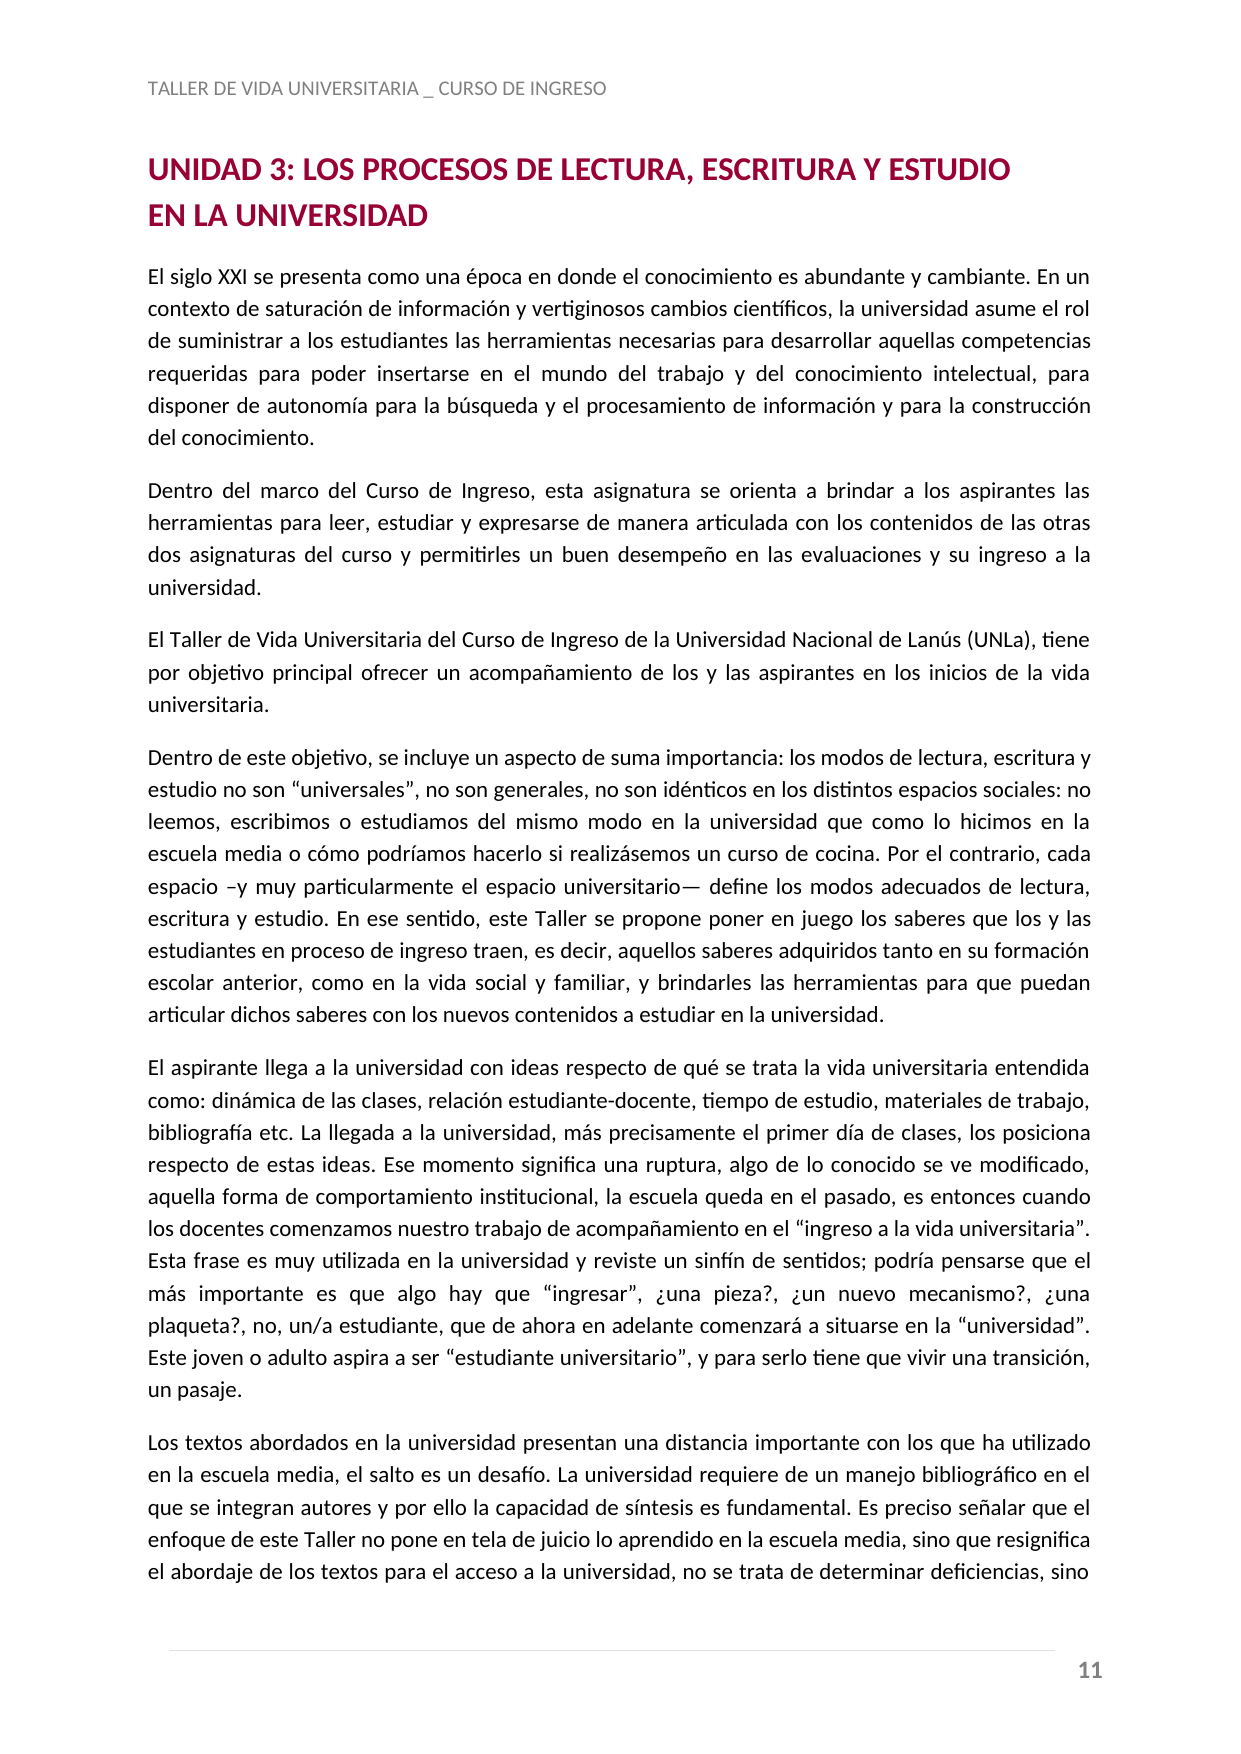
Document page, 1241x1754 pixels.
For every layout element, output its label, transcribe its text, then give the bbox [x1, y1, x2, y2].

text Dentro de este objetivo, se incluye un aspecto de suma importancia: los modos de lectura, escritura y estudio no son “universales”, no son generales, no son idénticos en los distintos espacios sociales: no leemos, escribimos o estudiamos del mismo modo en la universidad que como lo hicimos en la escuela media o cómo podríamos hacerlo si realizásemos un curso de cocina. Por el contrario, cada espacio –y muy particularmente el espacio universitario— define los modos adecuados de lectura, escritura y estudio. En ese sentido, este Taller se propone poner en juego los saberes que los y las estudiantes en proceso de ingreso traen, es decir, aquellos saberes adquiridos tanto en su formación escolar anterior, como en la vida social y familiar, y brindarles las herramientas para que puedan articular dichos saberes con los nuevos contenidos a estudiar en la universidad. [148, 743, 1092, 1028]
text UNIDAD 3: LOS PROCESOS DE LECTURA, ESCRITURA Y ESTUDIO EN LA UNIVERSIDAD [148, 148, 1092, 235]
text El siglo XXI se presenta como una época en donde el conocimiento es abundante y cambiante. En un contexto de saturación de información y vertiginosos cambios científicos, la universidad asume el rol de suministrar a los estudiantes las herramientas necesarias para desarrollar aquellas competencias requeridas para poder insertarse en el mundo del trabajo y del conocimiento intelectual, para disponer de autonomía para la búsqueda y el procesamiento de información y para la construcción del conocimiento. [148, 262, 1092, 451]
text El aspirante llega a la universidad con ideas respecto de qué se trata la vida universitaria entendida como: dinámica de las clases, relación estudiante-docente, tiempo de estudio, materiales de trabajo, bibliografía etc. La llegada a la universidad, más precisamente el primer día de clases, los posiciona respecto de estas ideas. Ese momento significa una ruptura, algo de lo conocido se ve modificado, aquella forma de comportamiento institucional, la escuela queda en el pasado, es entonces cuando los docentes comenzamos nuestro trabajo de acompañamiento en el “ingreso a la vida universitaria”. Esta frase es muy utilizada en la universidad y reviste un sinfín de sentidos; podría pensarse que el más importante es que algo hay que “ingresar”, ¿una pieza?, ¿un nuevo mecanismo?, ¿una plaqueta?, no, un/a estudiante, que de ahora en adelante comenzará a situarse en la “universidad”. Este joven o adulto aspira a ser “estudiante universitario”, y para serlo tiene que vivir una transición, un pasaje. [148, 1053, 1092, 1403]
text El Taller de Vida Universitaria del Curso de Ingreso de la Universidad Nacional de Lanús (UNLa), tiene por objetivo principal ofrecer un acompañamiento de los y las aspirantes en los inicios de la vida universitaria. [148, 626, 1092, 718]
text Dentro del marco del Curso de Ingreso, esta asignatura se orienta a brindar a los aspirantes las herramientas para leer, estudiar y expresarse de manera articulada con los contenidos de las otras dos asignaturas del curso y permitirles un buen desempeño en las evaluaciones y su ingreso a la universidad. [148, 476, 1092, 601]
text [148, 1428, 1092, 1585]
